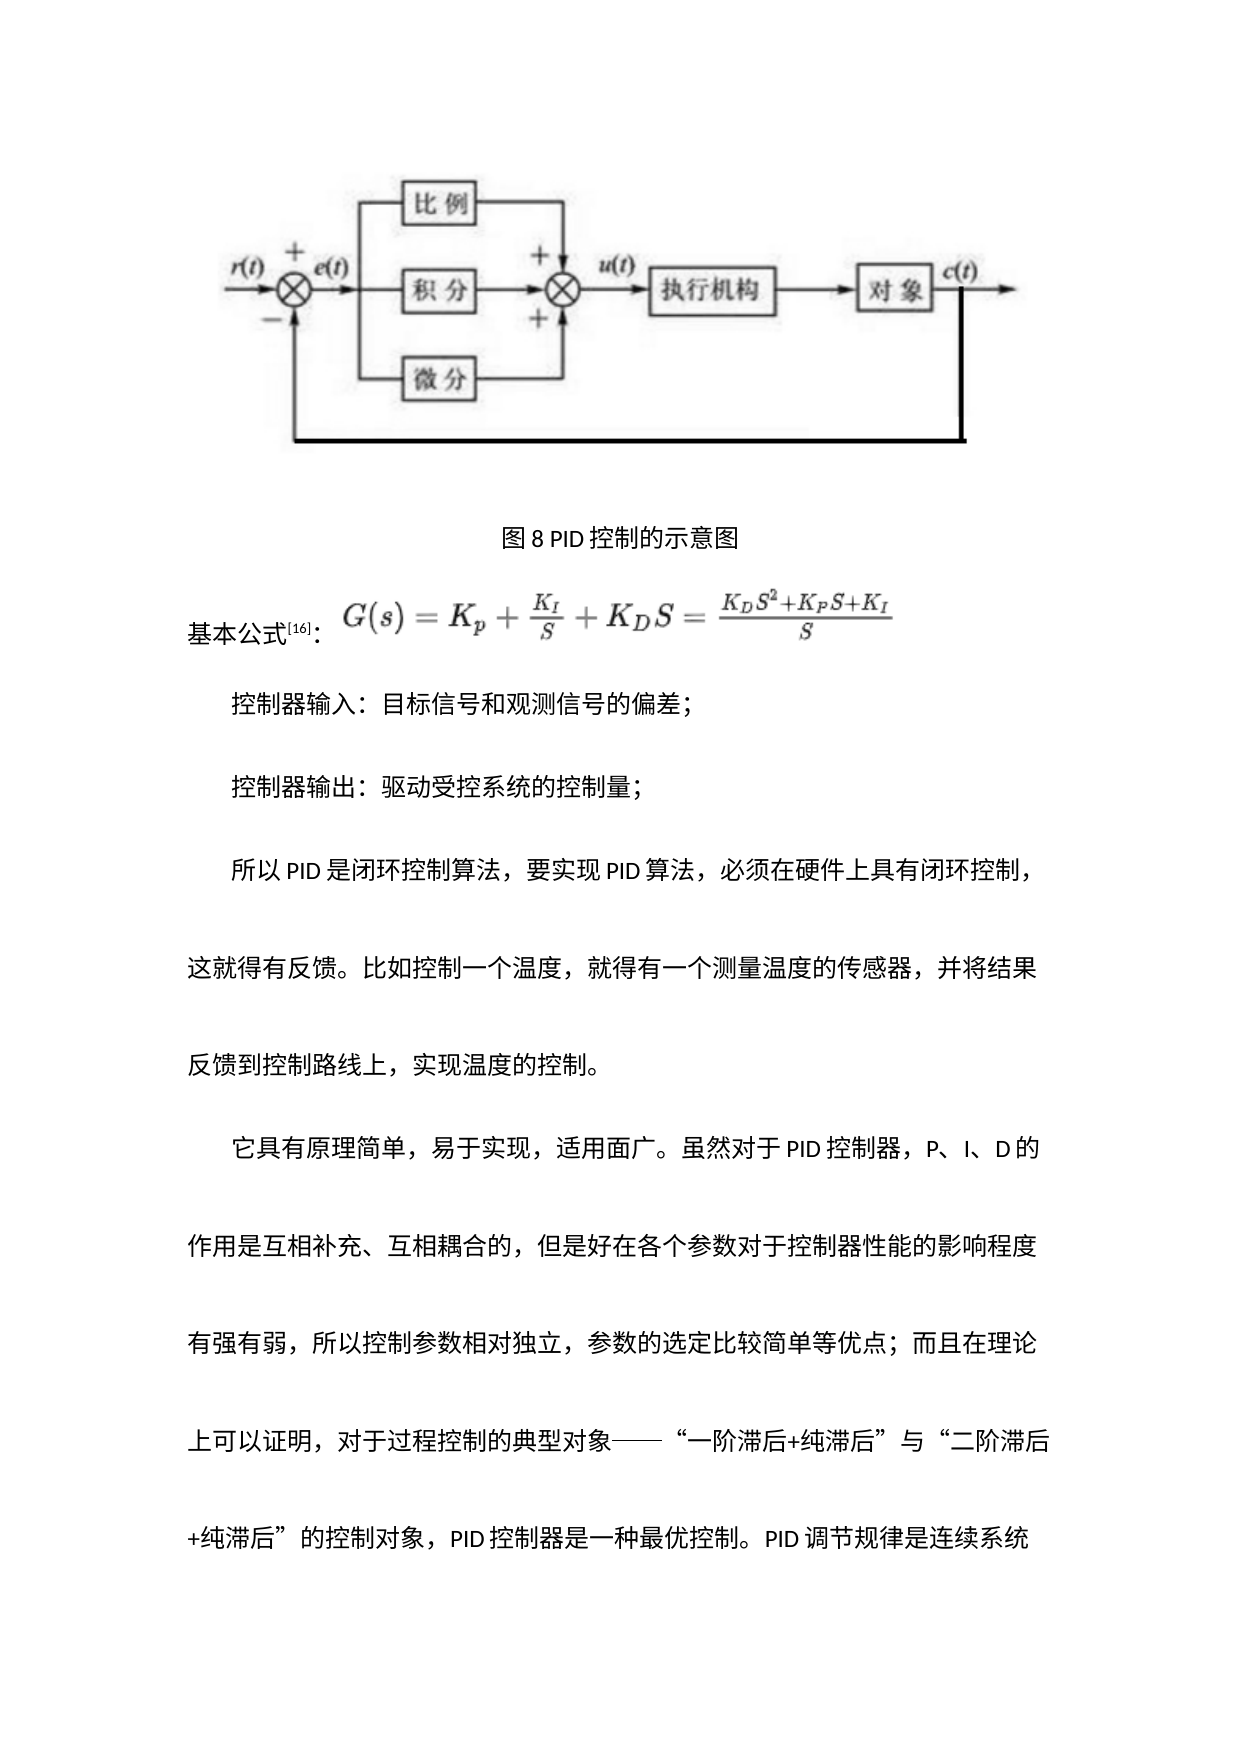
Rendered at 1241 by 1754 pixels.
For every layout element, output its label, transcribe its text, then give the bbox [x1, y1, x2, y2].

text 控制器输入：目标信号和观测信号的偏差； [187, 670, 1053, 735]
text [187, 1114, 1053, 1569]
text 控制器输出：驱动受控系统的控制量； [187, 753, 1053, 818]
picture [336, 587, 904, 644]
text 图8 PID控制的示意图 [187, 504, 1053, 569]
picture [212, 162, 1028, 461]
text 所以PID是闭环控制算法，要实现PID算法，必须在硬件上具有闭环控制，这就得有反馈。比如控制一个温度，就得有一个测量温度的传感器，并将结果反馈到控制路线上，实现温度的控制。 [187, 836, 1053, 1096]
